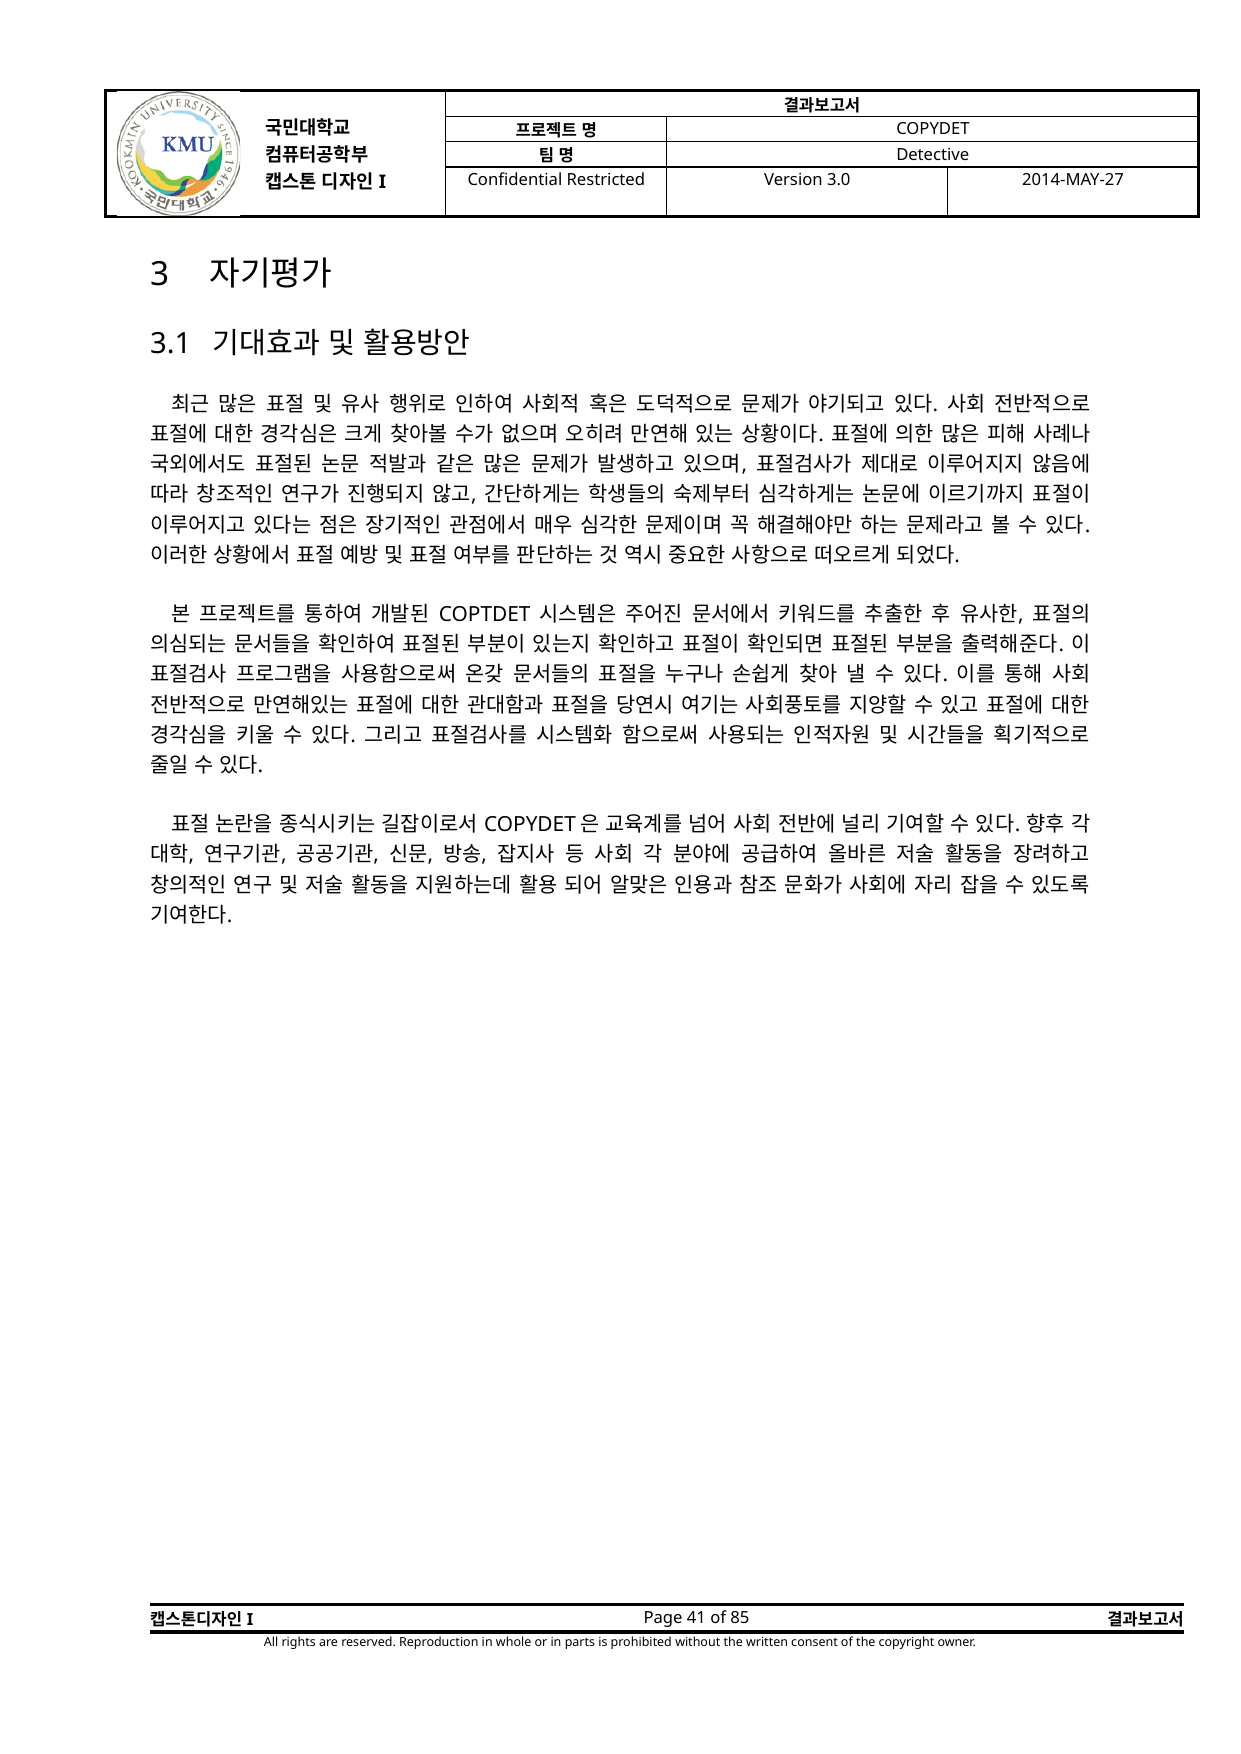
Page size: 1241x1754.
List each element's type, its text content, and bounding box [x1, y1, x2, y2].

picture [116, 91, 241, 216]
text 표절 논란을 종식시키는 길잡이로서 COPYDET은 교육계를 넘어 사회 전반에 널리 기여할 수 있다. 향후 각 대학, 연구기관, 공공기관, 신문, 방송, 잡지사 등 사회 각 분야에 공급하여 올바른 저술 활동을 장려하고 창의적인 연구 및 저술 활동을 지원하는데 활용 되어 알맞은 인용과 참조 문화가 사회에 자리 잡을 수 있도록 기여한다. [150, 807, 1090, 928]
subtitle 자기평가 [150, 247, 1090, 295]
subtitle 기대효과 및 활용방안 [150, 319, 1090, 362]
text 최근 많은 표절 및 유사 행위로 인하여 사회적 혹은 도덕적으로 문제가 야기되고 있다. 사회 전반적으로 표절에 대한 경각심은 크게 찾아볼 수가 없으며 오히려 만연해 있는 상황이다. 표절에 의한 많은 피해 사례나 국외에서도 표절된 논문 적발과 같은 많은 문제가 발생하고 있으며, 표절검사가 제대로 이루어지지 않음에 따라 창조적인 연구가 진행되지 않고, 간단하게는 학생들의 숙제부터 심각하게는 논문에 이르기까지 표절이 이루어지고 있다는 점은 장기적인 관점에서 매우 심각한 문제이며 꼭 해결해야만 하는 문제라고 볼 수 있다. 이러한 상황에서 표절 예방 및 표절 여부를 판단하는 것 역시 중요한 사항으로 떠오르게 되었다. [150, 387, 1090, 569]
text 본 프로젝트를 통하여 개발된 COPTDET 시스템은 주어진 문서에서 키워드를 추출한 후 유사한, 표절의 의심되는 문서들을 확인하여 표절된 부분이 있는지 확인하고 표절이 확인되면 표절된 부분을 출력해준다. 이 표절검사 프로그램을 사용함으로써 온갖 문서들의 표절을 누구나 손쉽게 찾아 낼 수 있다. 이를 통해 사회 전반적으로 만연해있는 표절에 대한 관대함과 표절을 당연시 여기는 사회풍토를 지양할 수 있고 표절에 대한 경각심을 키울 수 있다. 그리고 표절검사를 시스템화 함으로써 사용되는 인적자원 및 시간들을 획기적으로 줄일 수 있다. [150, 718, 1090, 779]
